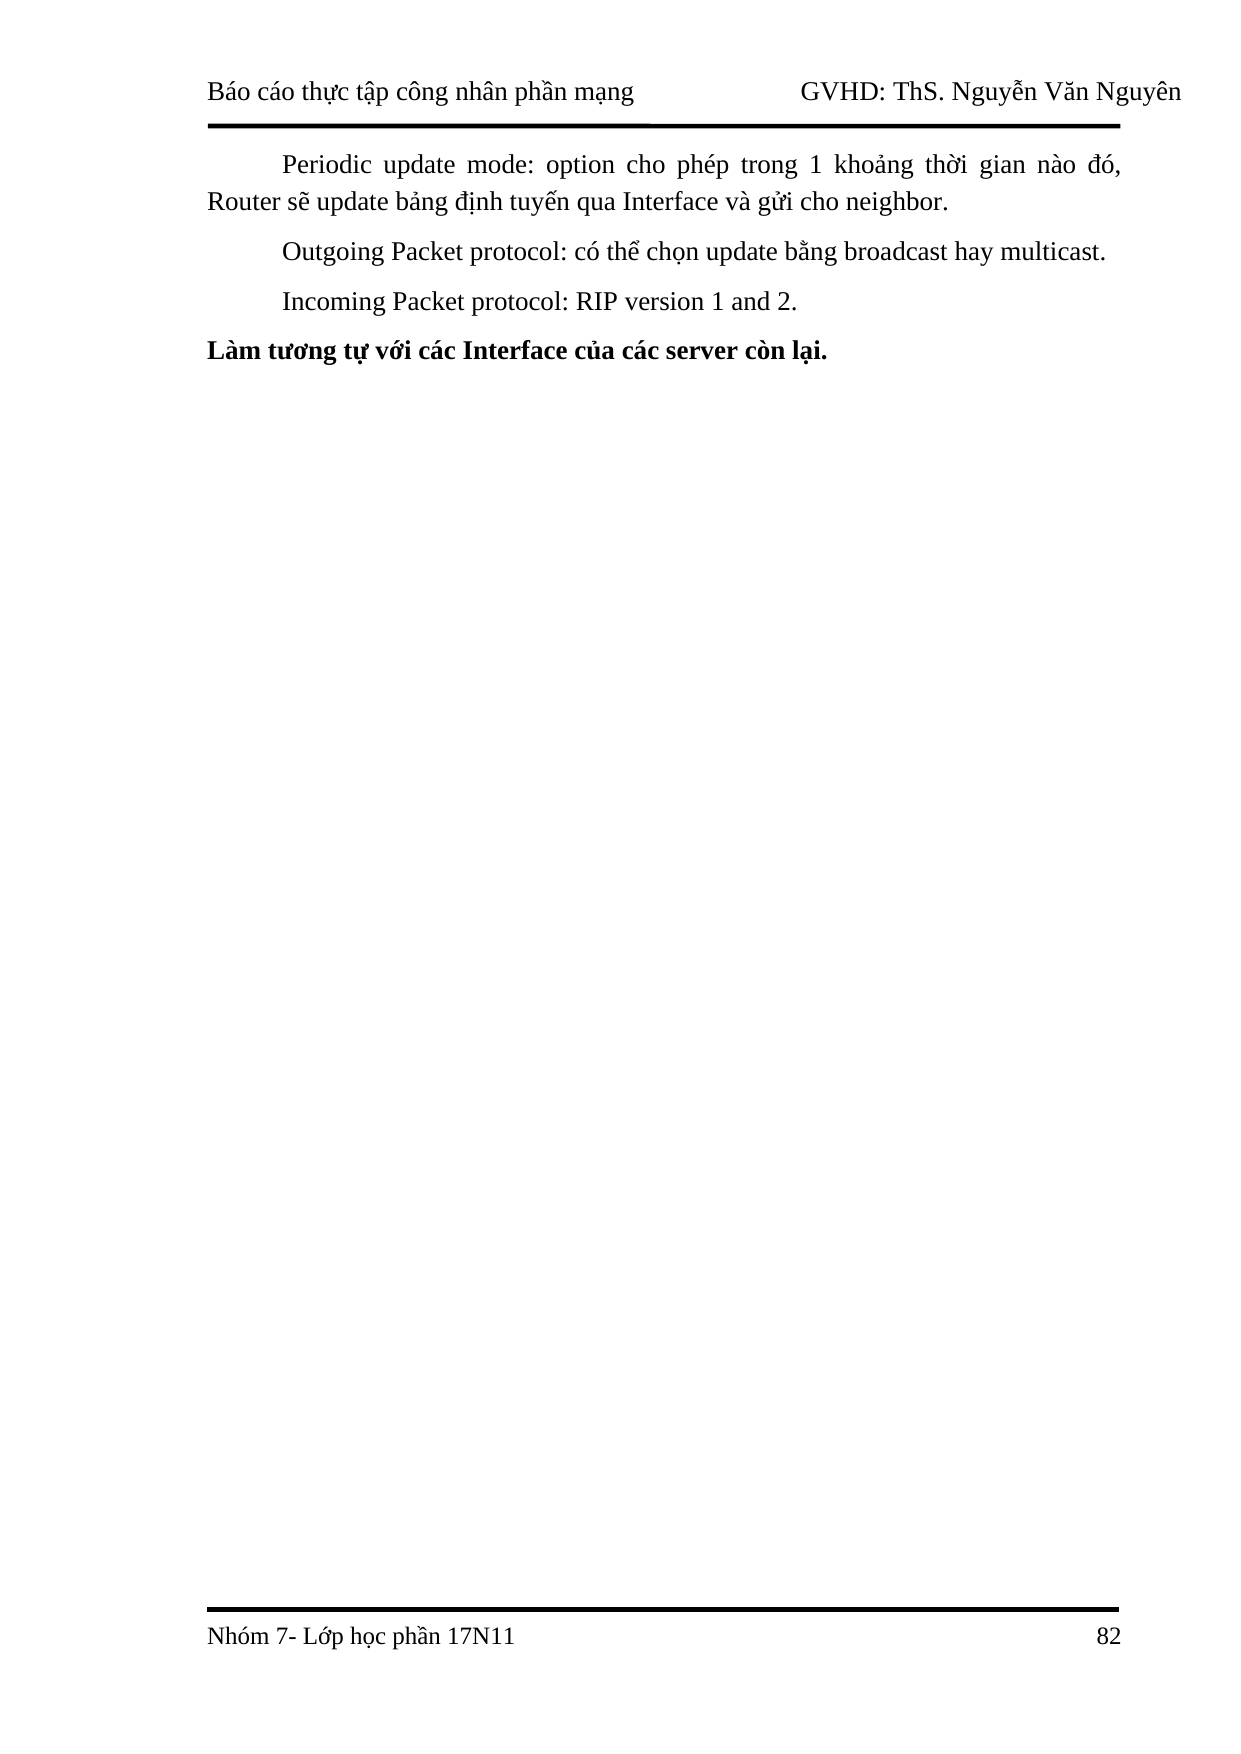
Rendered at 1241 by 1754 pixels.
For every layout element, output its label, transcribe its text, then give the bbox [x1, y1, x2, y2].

text Periodic update mode: option cho phép trong 1 khoảng thời gian nào đó, Router sẽ update bảng định tuyến qua Interface và gửi cho neighbor. [207, 148, 1122, 216]
text Outgoing Packet protocol: có thể chọn update bằng broadcast hay multicast. [207, 235, 1122, 266]
text Làm tương tự với các Interface của các server còn lại. [207, 334, 1122, 366]
text Incoming Packet protocol: RIP version 1 and 2. [207, 284, 1122, 316]
